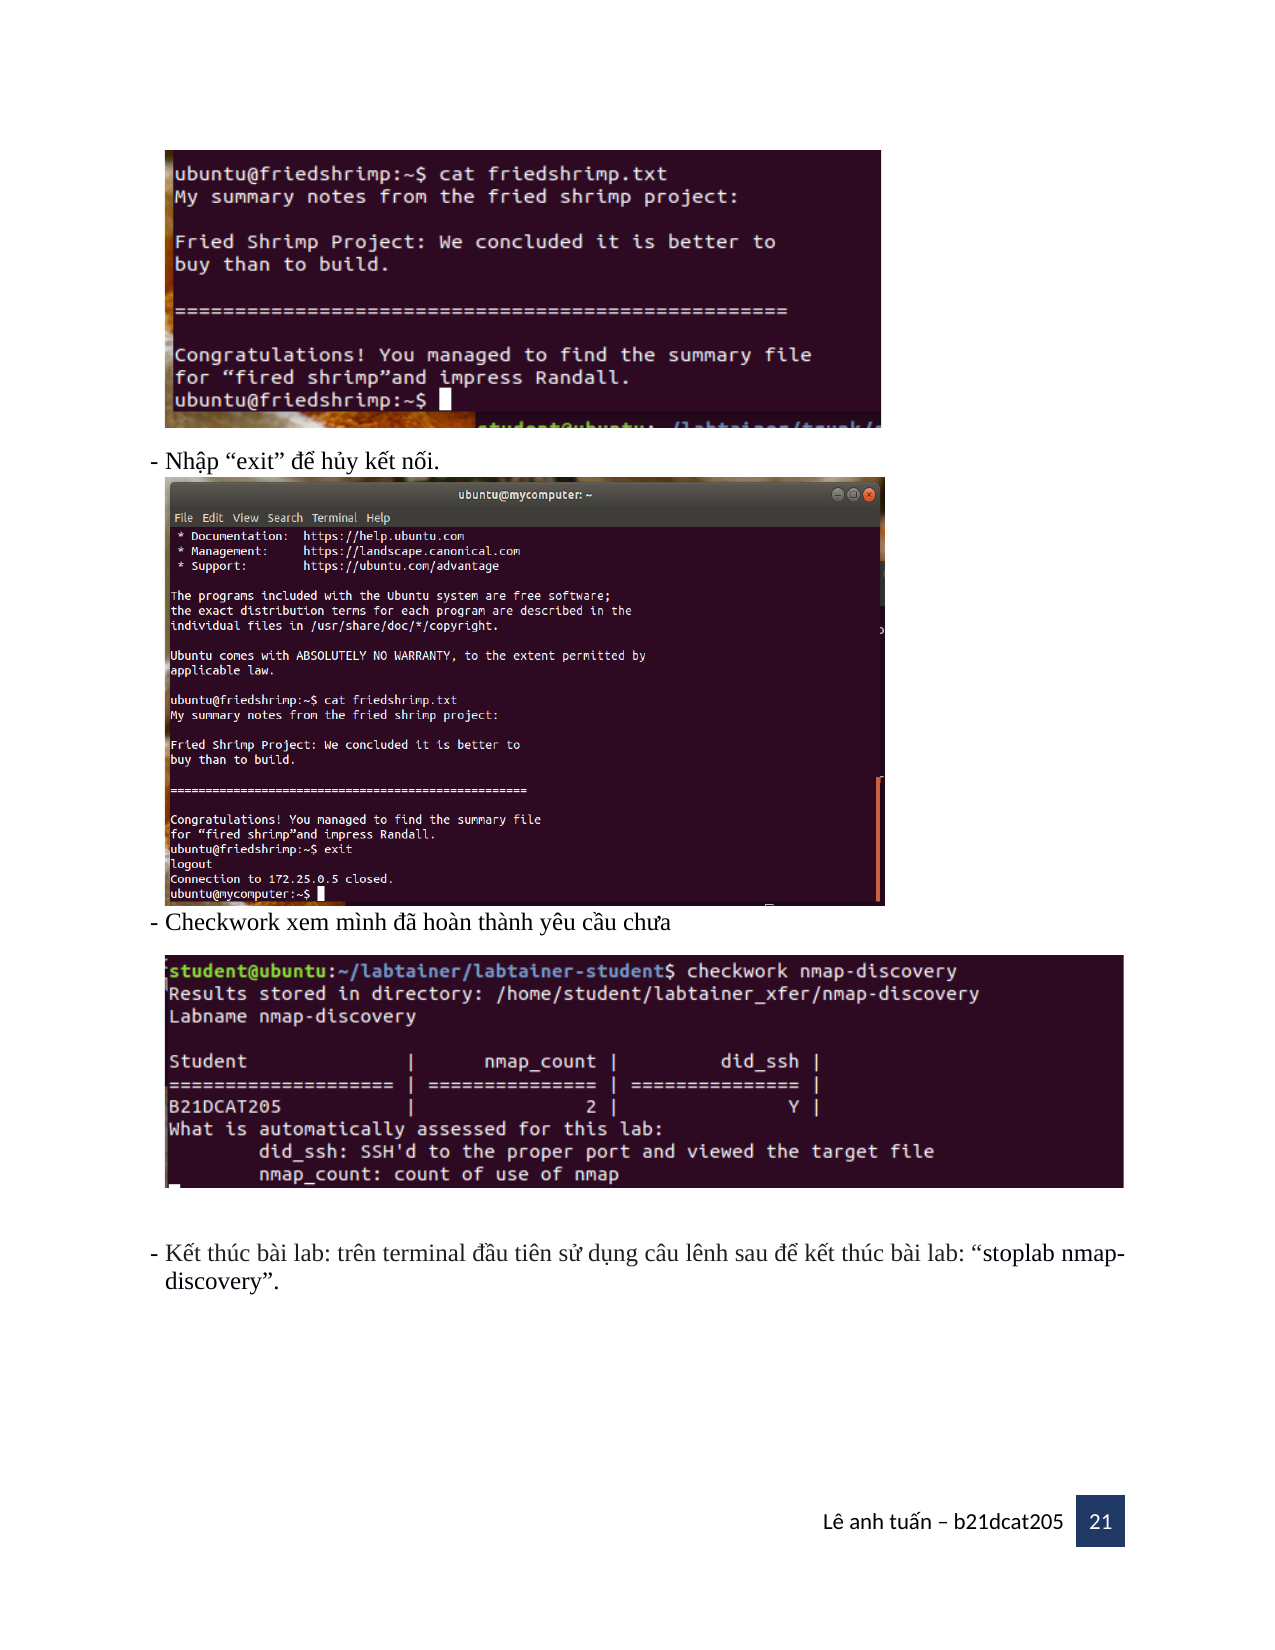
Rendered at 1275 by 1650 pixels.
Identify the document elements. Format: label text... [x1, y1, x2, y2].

list Nhập “exit” để hủy kết nối. [150, 446, 1125, 475]
picture [164, 955, 1124, 1188]
picture [164, 477, 885, 906]
list Kết thúc bài lab: trên terminal đầu tiên sử dụng câu lênh sau để kết thúc bài lab: “stoplab nmap-discovery”. [150, 1238, 1125, 1295]
list Checkwork xem mình đã hoàn thành yêu cầu chưa [150, 907, 1125, 936]
picture [164, 150, 882, 428]
